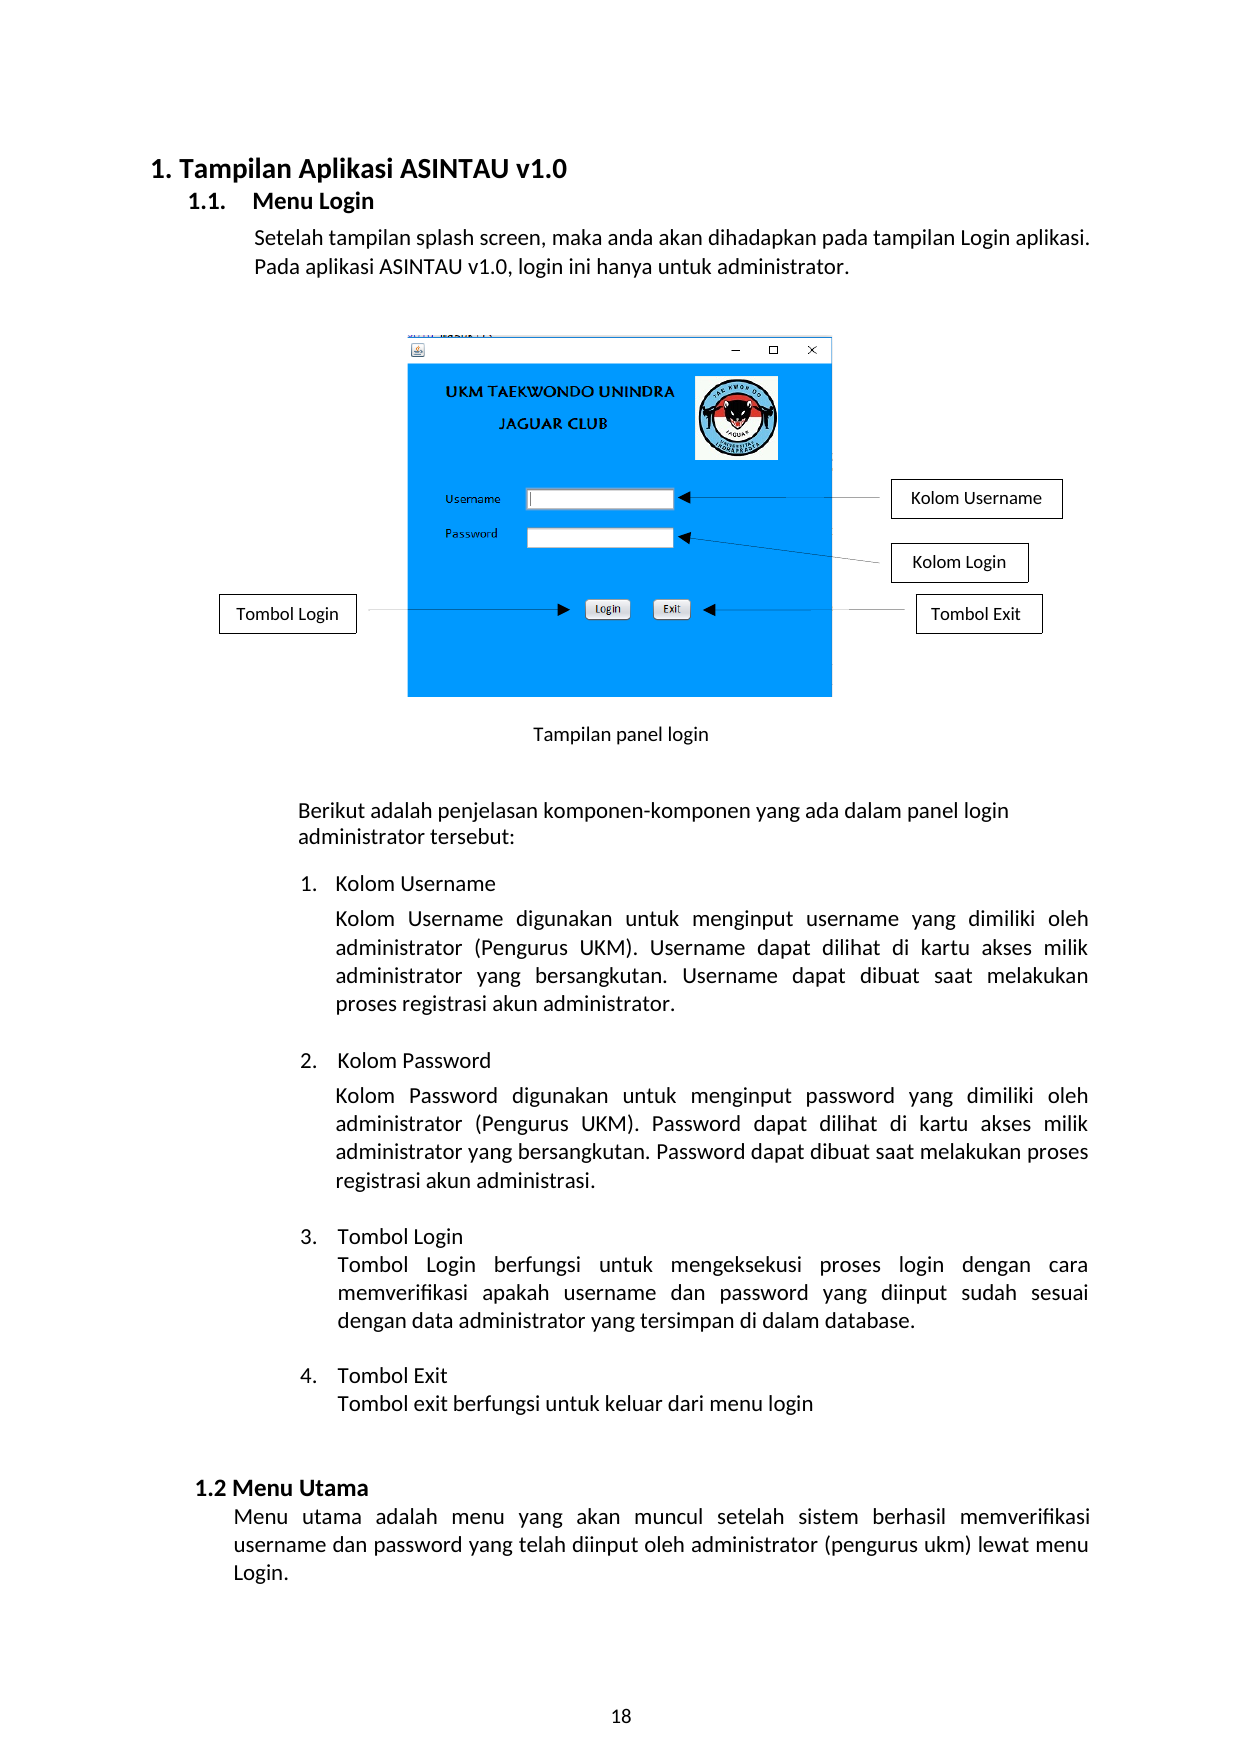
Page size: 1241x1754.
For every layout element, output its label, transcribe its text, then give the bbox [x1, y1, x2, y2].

list Tombol Login berfungsi untuk mengeksekusi proses login dengan cara memverifikasi apakah username dan password yang diinput sudah sesuai dengan data administrator yang tersimpan di dalam database. [337, 1250, 1090, 1334]
text Setelah tampilan splash screen, maka anda akan dihadapkan pada tampilan Login aplikasi. Pada aplikasi ASINTAU v1.0, login ini hanya untuk administrator. [254, 223, 1092, 280]
list Kolom Username [300, 869, 1092, 897]
text 1.1. Menu Login [187, 185, 1092, 216]
list Tombol Login [300, 1222, 1090, 1250]
list Tombol exit berfungsi untuk keluar dari menu login [337, 1389, 1090, 1417]
text Kolom Username digunakan untuk menginput username yang dimiliki oleh administrator (Pengurus UKM). Username dapat dilihat di kartu akses milik administrator yang bersangkutan. Username dapat dibuat saat melakukan proses registrasi akun administrator. [335, 904, 1090, 1017]
list Kolom Password [300, 1046, 1090, 1074]
list Tombol Exit [300, 1361, 1090, 1389]
text Menu utama adalah menu yang akan muncul setelah sistem berhasil memverifikasi username dan password yang telah diinput oleh administrator (pengurus ukm) lewat menu Login. [233, 1502, 1091, 1586]
picture [407, 335, 833, 697]
text Berikut adalah penjelasan komponen-komponen yang ada dalam panel login administrator tersebut: [298, 798, 1011, 850]
text Tampilan panel login [150, 721, 1092, 747]
text 1. Tampilan Aplikasi ASINTAU v1.0 [150, 150, 1092, 185]
text 1.2 Menu Utama [194, 1472, 1090, 1502]
text Kolom Password digunakan untuk menginput password yang dimiliki oleh administrator (Pengurus UKM). Password dapat dilihat di kartu akses milik administrator yang bersangkutan. Password dapat dibuat saat melakukan proses registrasi akun administrasi. [335, 1081, 1090, 1194]
